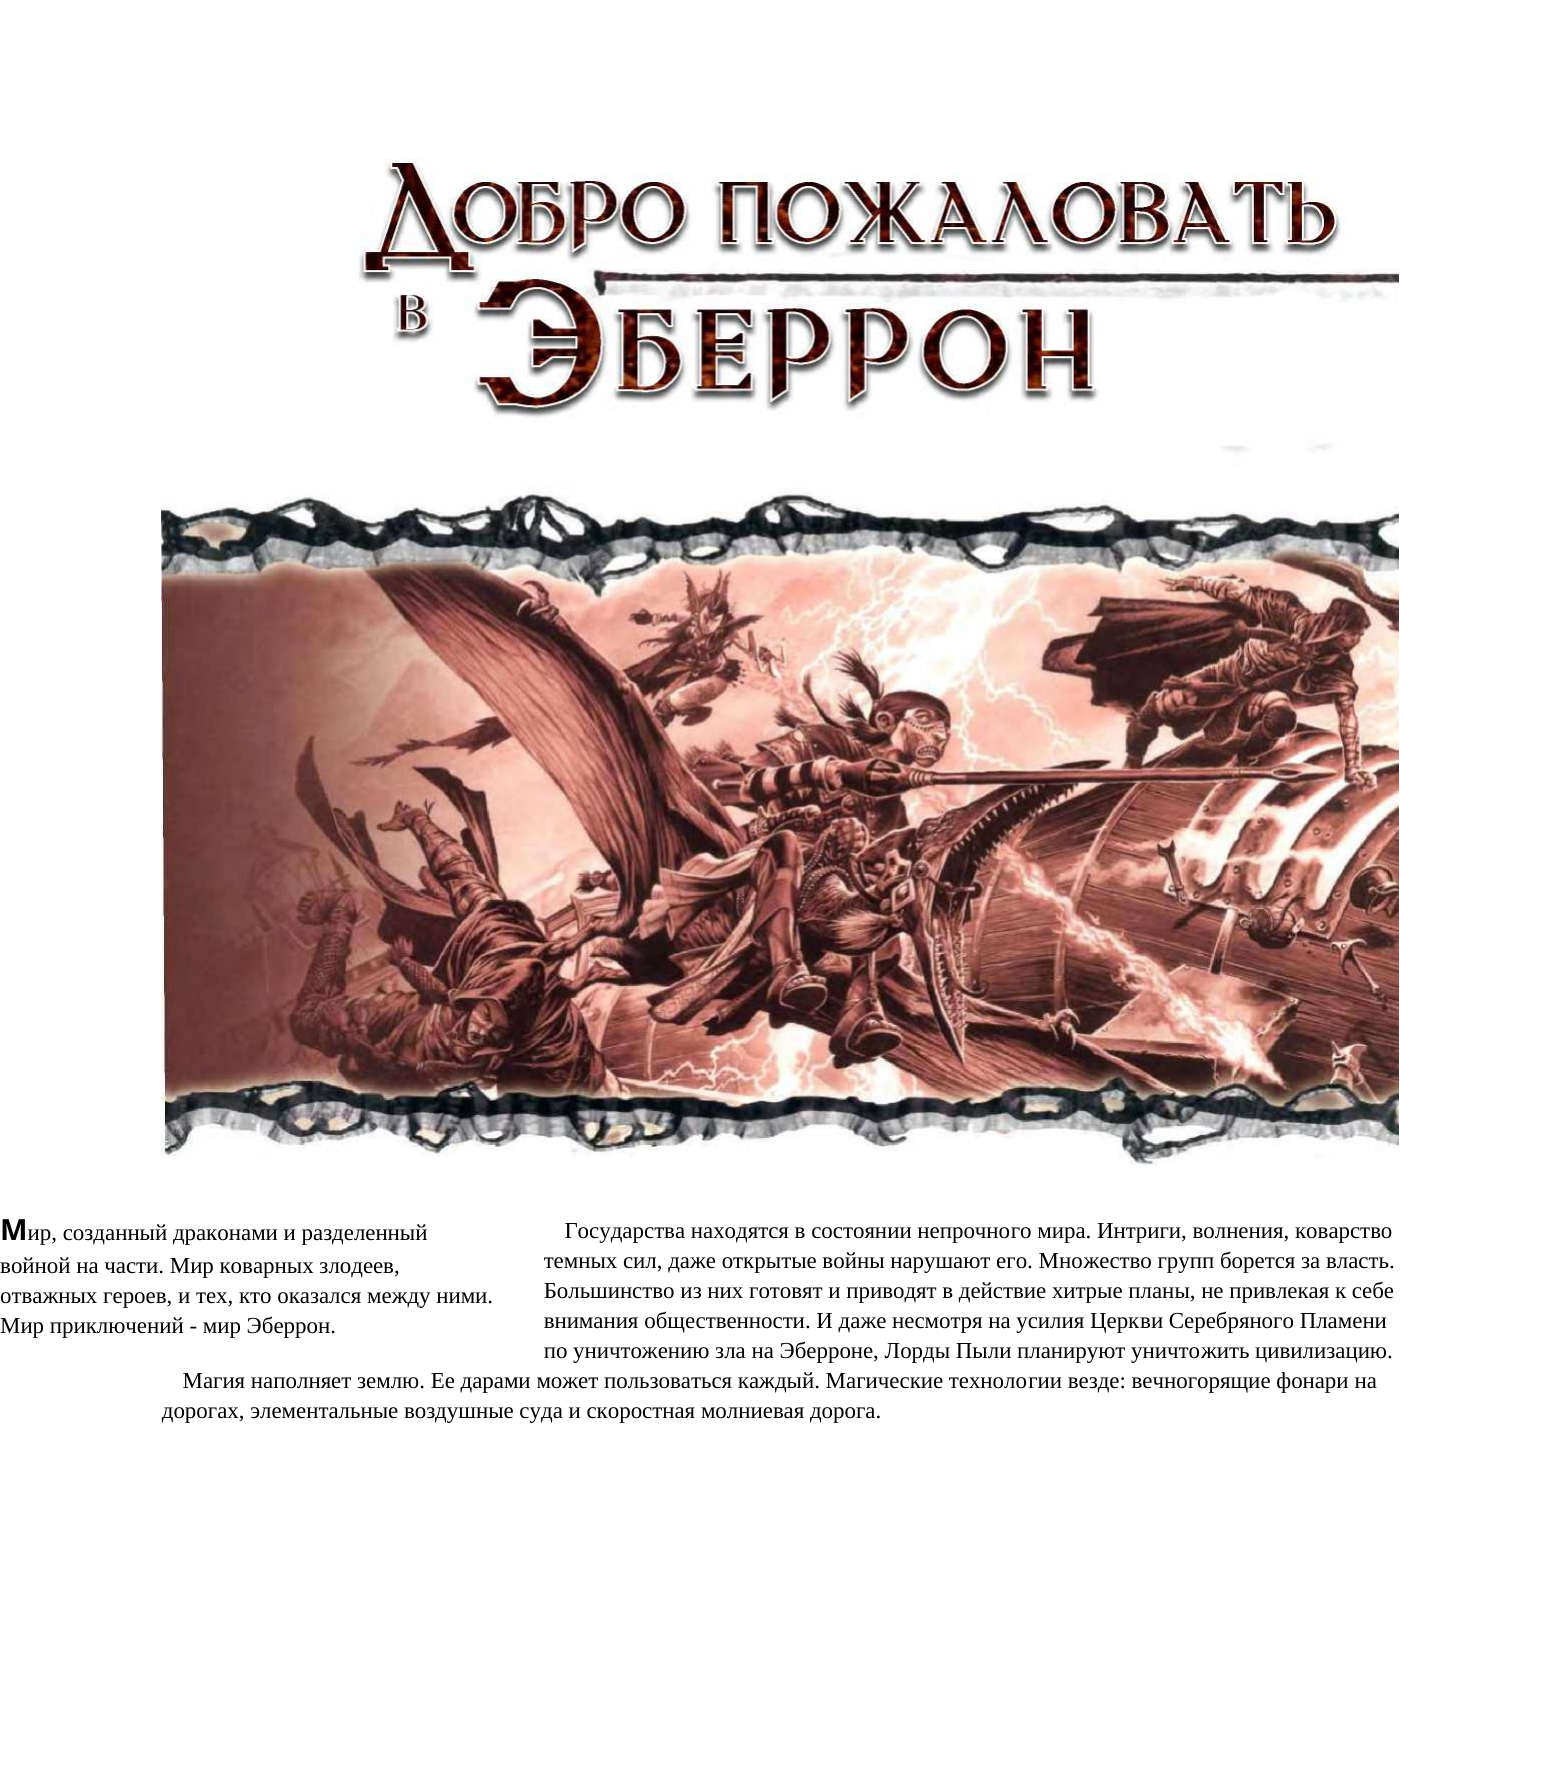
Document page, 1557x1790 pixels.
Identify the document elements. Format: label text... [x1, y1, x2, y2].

picture [161, 158, 1399, 1165]
text Государства находятся в состоянии непрочного мира. Интриги, волнения, коварство темных сил, даже открытые войны нарушают его. Множество групп борется за власть. Большинство из них готовят и приводят в действие хитрые планы, не привлекая к себе внимания общественности. И даже несмотря на усилия Церкви Серебряного Пламени по уничтожению зла на Эберроне, Лорды Пыли планируют уничтожить цивилизацию. [162, 1215, 1398, 1365]
text Магия наполняет землю. Ее дарами может пользоваться каждый. Магические технологии везде: вечногорящие фонари на дорогах, элементальные воздушные суда и скоростная молниевая дорога. [162, 1365, 1398, 1425]
